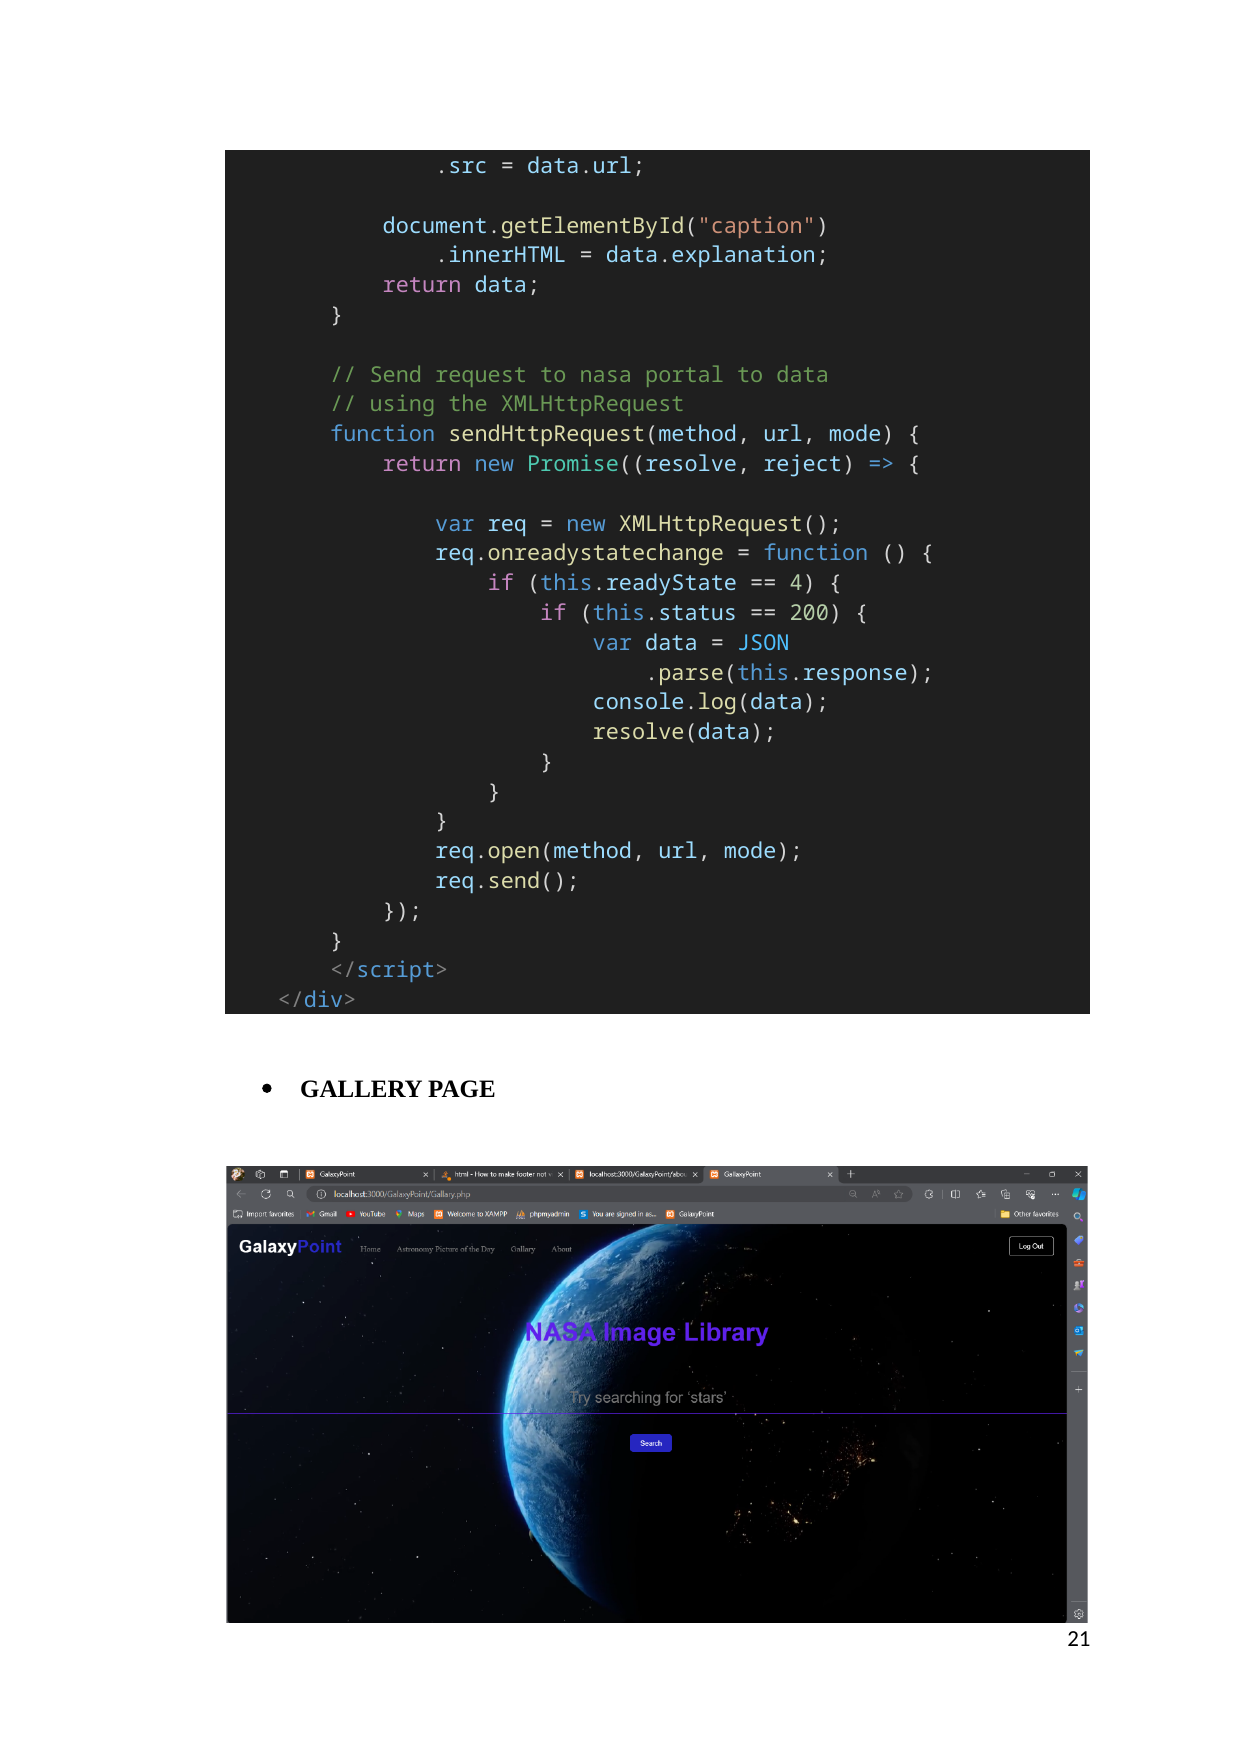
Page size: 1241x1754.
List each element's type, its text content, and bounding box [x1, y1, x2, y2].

text </script> [225, 954, 1090, 984]
text return new Promise((resolve, reject) => { [225, 448, 1090, 478]
text </div> [225, 984, 1090, 1014]
text .innerHTML = data.explanation; [225, 239, 1090, 269]
text .parse(this.response); [225, 656, 1090, 686]
text resolve(data); [225, 716, 1090, 746]
text // using the XMLHttpRequest [225, 388, 1090, 418]
text }); [225, 895, 1090, 924]
text req.open(method, url, mode); [225, 835, 1090, 865]
text .src = data.url; [225, 150, 1090, 180]
text if (this.status == 200) { [225, 597, 1090, 627]
text } [225, 746, 1090, 776]
text req.send(); [225, 865, 1090, 895]
text } [225, 299, 1090, 329]
picture [225, 1166, 1087, 1623]
text // Send request to nasa portal to data [225, 358, 1090, 388]
text var data = JSON [225, 627, 1090, 656]
list GALLERY PAGE [262, 1074, 1090, 1102]
text } [225, 924, 1090, 954]
text req.onreadystatechange = function () { [225, 537, 1090, 567]
text return data; [225, 269, 1090, 299]
text console.log(data); [225, 686, 1090, 716]
text function sendHttpRequest(method, url, mode) { [225, 418, 1090, 448]
text document.getElementById("caption") [225, 209, 1090, 239]
text var req = new XMLHttpRequest(); [225, 507, 1090, 537]
text if (this.readyState == 4) { [225, 567, 1090, 597]
text } [225, 805, 1090, 835]
text } [225, 776, 1090, 805]
